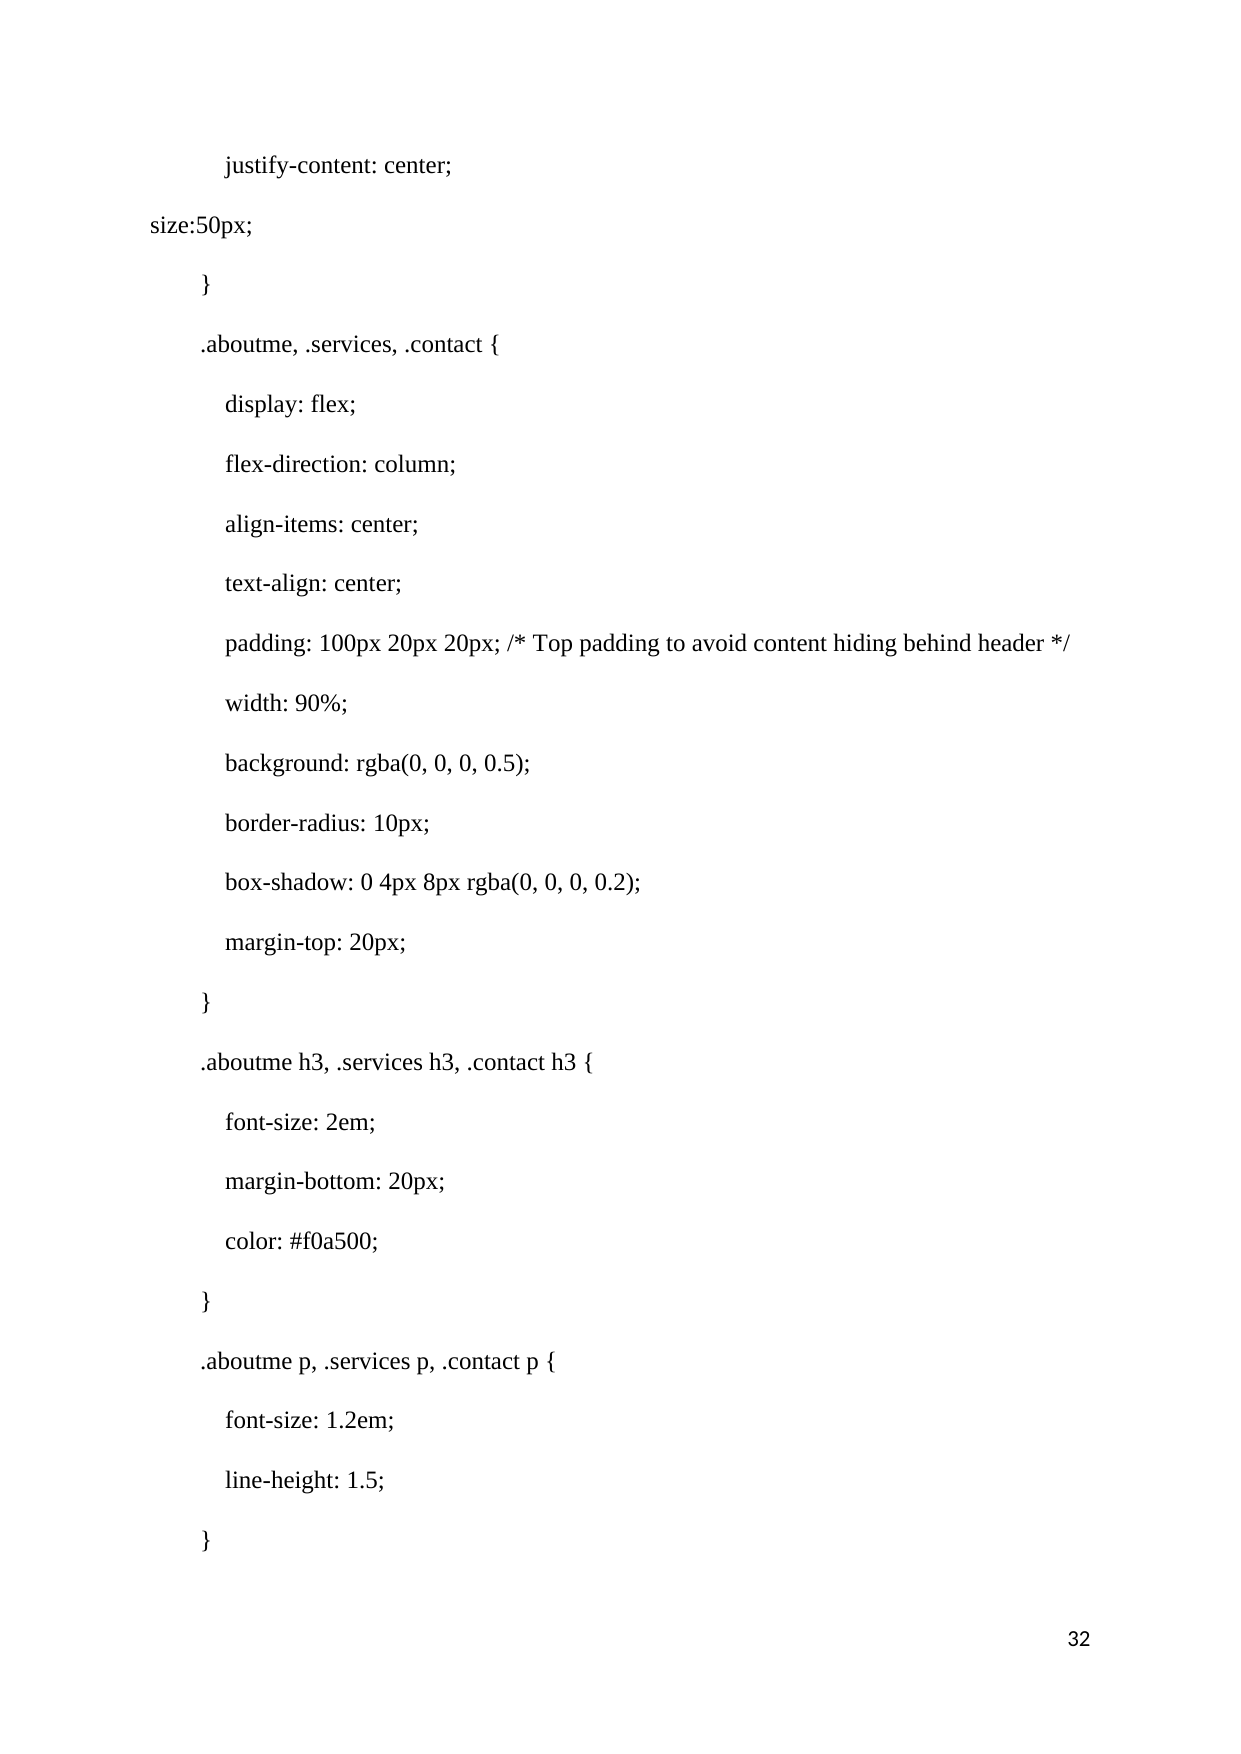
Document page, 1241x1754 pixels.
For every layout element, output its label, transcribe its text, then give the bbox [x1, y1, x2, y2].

text color: #f0a500; [150, 1226, 1090, 1255]
text line-height: 1.5; [150, 1465, 1090, 1494]
text text-align: center; [150, 568, 1090, 597]
text justify-content: center; [150, 150, 1090, 179]
text margin-bottom: 20px; [150, 1166, 1090, 1195]
text .aboutme p, .services p, .contact p { [150, 1346, 1090, 1374]
text margin-top: 20px; [150, 927, 1090, 956]
text background: rgba(0, 0, 0, 0.5); [150, 748, 1090, 777]
text align-items: center; [150, 509, 1090, 537]
text padding: 100px 20px 20px; /* Top padding to avoid content hiding behind header */ [150, 628, 1090, 657]
text } [150, 269, 1090, 298]
text font-size: 1.2em; [150, 1406, 1090, 1434]
text box-shadow: 0 4px 8px rgba(0, 0, 0, 0.2); [150, 867, 1090, 896]
text .aboutme, .services, .contact { [150, 329, 1090, 358]
text font-size: 2em; [150, 1107, 1090, 1135]
text flex-direction: column; [150, 449, 1090, 478]
text display: flex; [150, 389, 1090, 418]
text border-radius: 10px; [150, 808, 1090, 836]
text width: 90%; [150, 688, 1090, 717]
text } [150, 987, 1090, 1016]
text size:50px; [150, 210, 1090, 238]
text .aboutme h3, .services h3, .contact h3 { [150, 1047, 1090, 1076]
text } [150, 1525, 1090, 1554]
text } [150, 1286, 1090, 1315]
